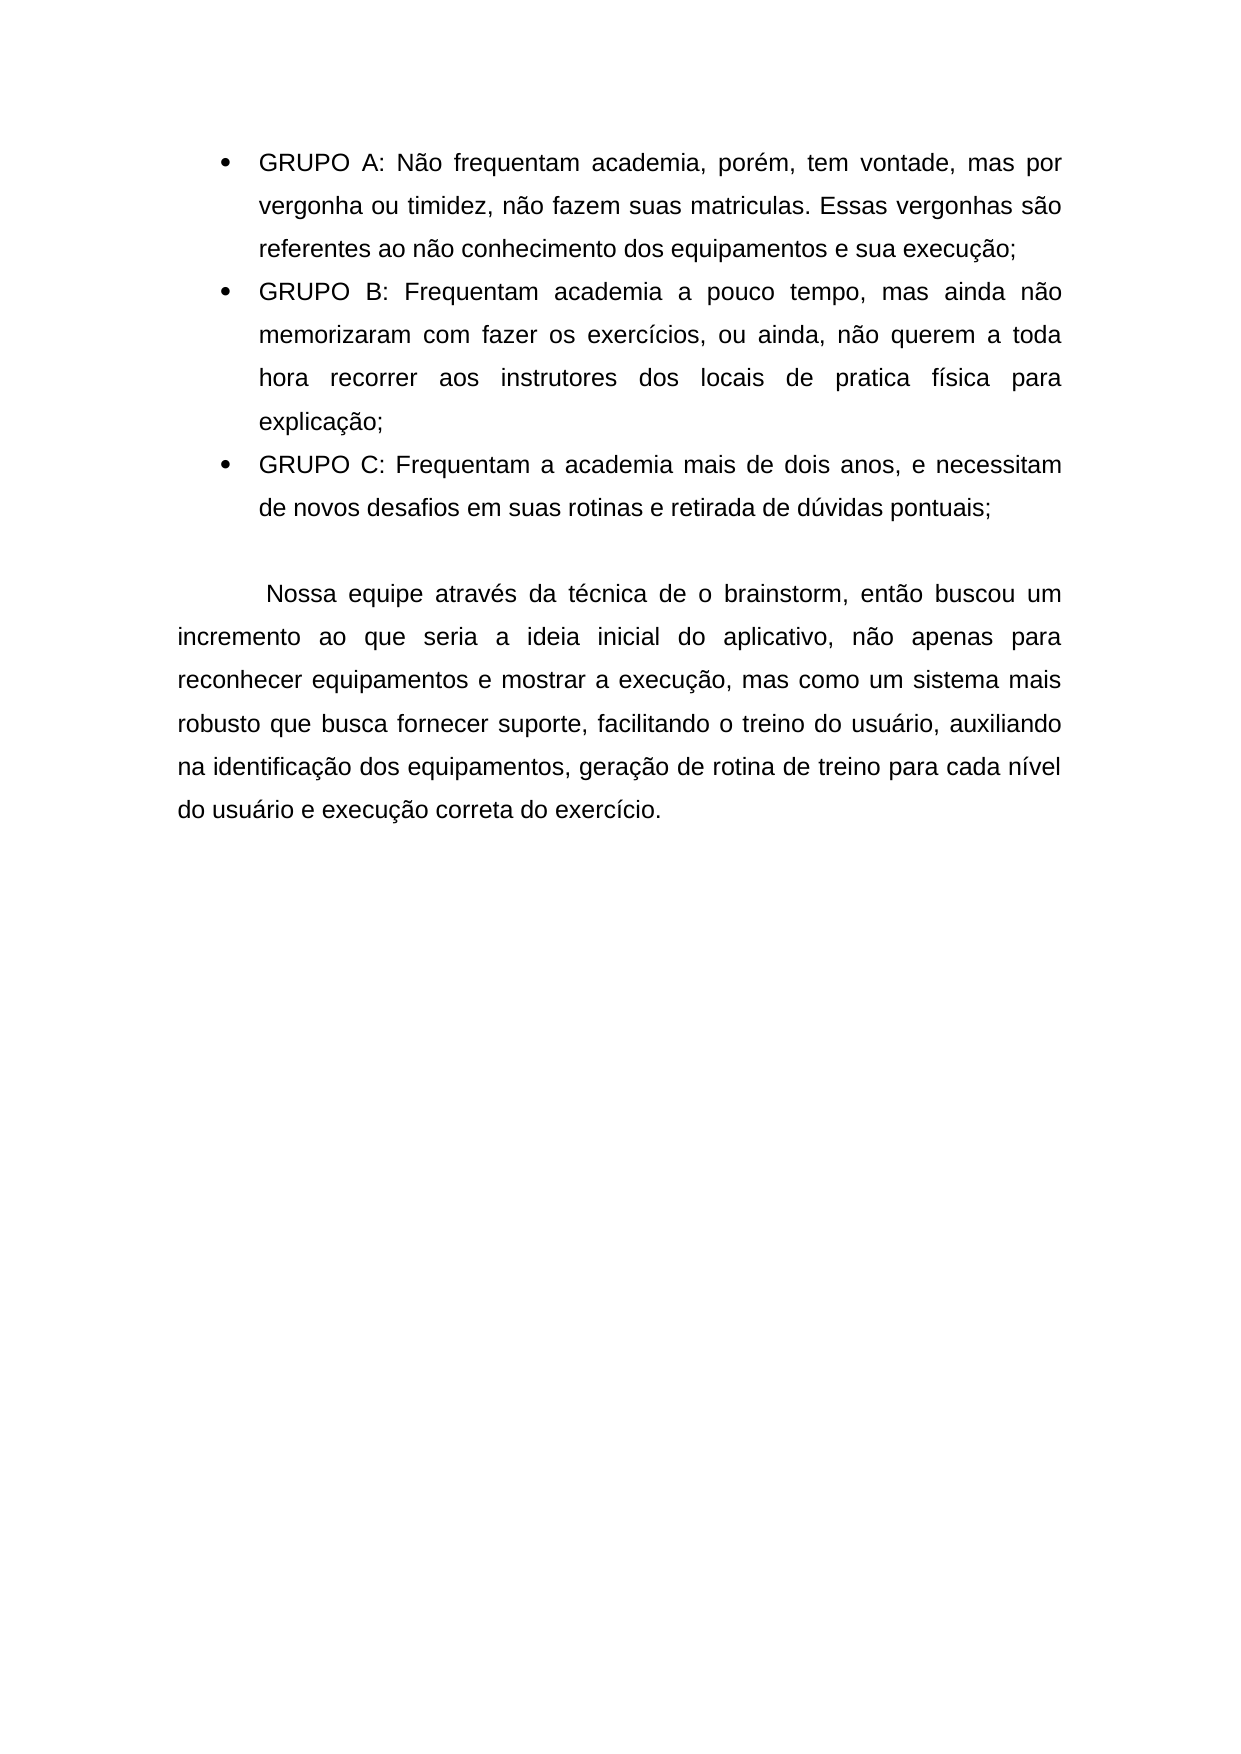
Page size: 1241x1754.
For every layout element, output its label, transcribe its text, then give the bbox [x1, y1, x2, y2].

list GRUPO A: Não frequentam academia, porém, tem vontade, mas por vergonha ou timidez, não fazem suas matriculas. Essas vergonhas são referentes ao não conhecimento dos equipamentos e sua execução; [221, 148, 1063, 263]
list GRUPO B: Frequentam academia a pouco tempo, mas ainda não memorizaram com fazer os exercícios, ou ainda, não querem a toda hora recorrer aos instrutores dos locais de pratica física para explicação; [221, 277, 1063, 435]
list GRUPO C: Frequentam a academia mais de dois anos, e necessitam de novos desafios em suas rotinas e retirada de dúvidas pontuais; [221, 450, 1063, 522]
text Nossa equipe através da técnica de o brainstorm, então buscou um incremento ao que seria a ideia inicial do aplicativo, não apenas para reconhecer equipamentos e mostrar a execução, mas como um sistema mais robusto que busca fornecer suporte, facilitando o treino do usuário, auxiliando na identificação dos equipamentos, geração de rotina de treino para cada nível do usuário e execução correta do exercício. [177, 579, 1063, 823]
